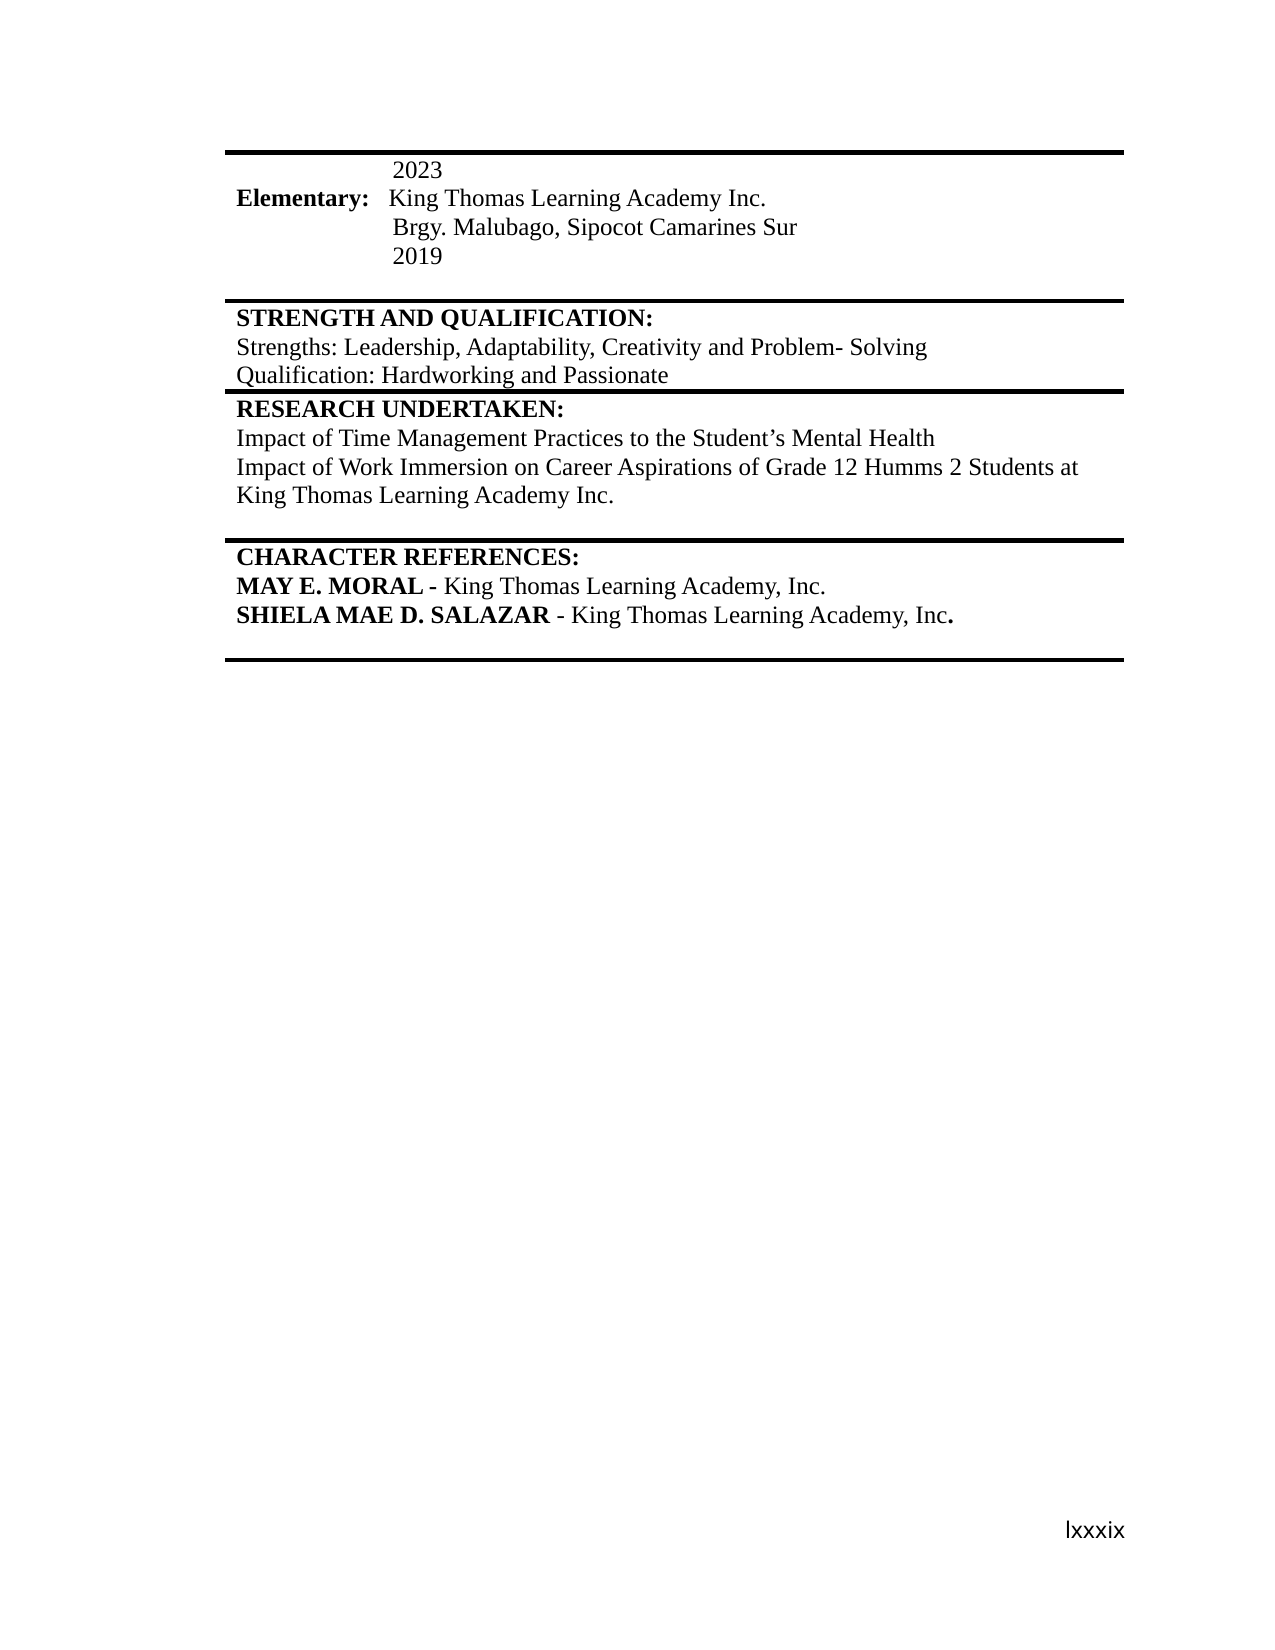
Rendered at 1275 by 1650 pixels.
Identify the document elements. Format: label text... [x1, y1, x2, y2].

table_cell RESEARCH UNDERTAKEN: Impact of Time Management Practices to the Student’s Mental Health Impact of Work Immersion on Career Aspirations of Grade 12 Humms 2 Students at King Thomas Learning Academy Inc. [225, 394, 1124, 538]
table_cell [225, 155, 1124, 298]
table_cell CHARACTER REFERENCES: MAY E. MORAL - King Thomas Learning Academy, Inc. SHIELA MAE D. SALAZAR - King Thomas Learning Academy, Inc. [225, 543, 1124, 657]
table_cell STRENGTH AND QUALIFICATION: Strengths: Leadership, Adaptability, Creativity and Problem- Solving Qualification: Hardworking and Passionate [225, 303, 1124, 389]
